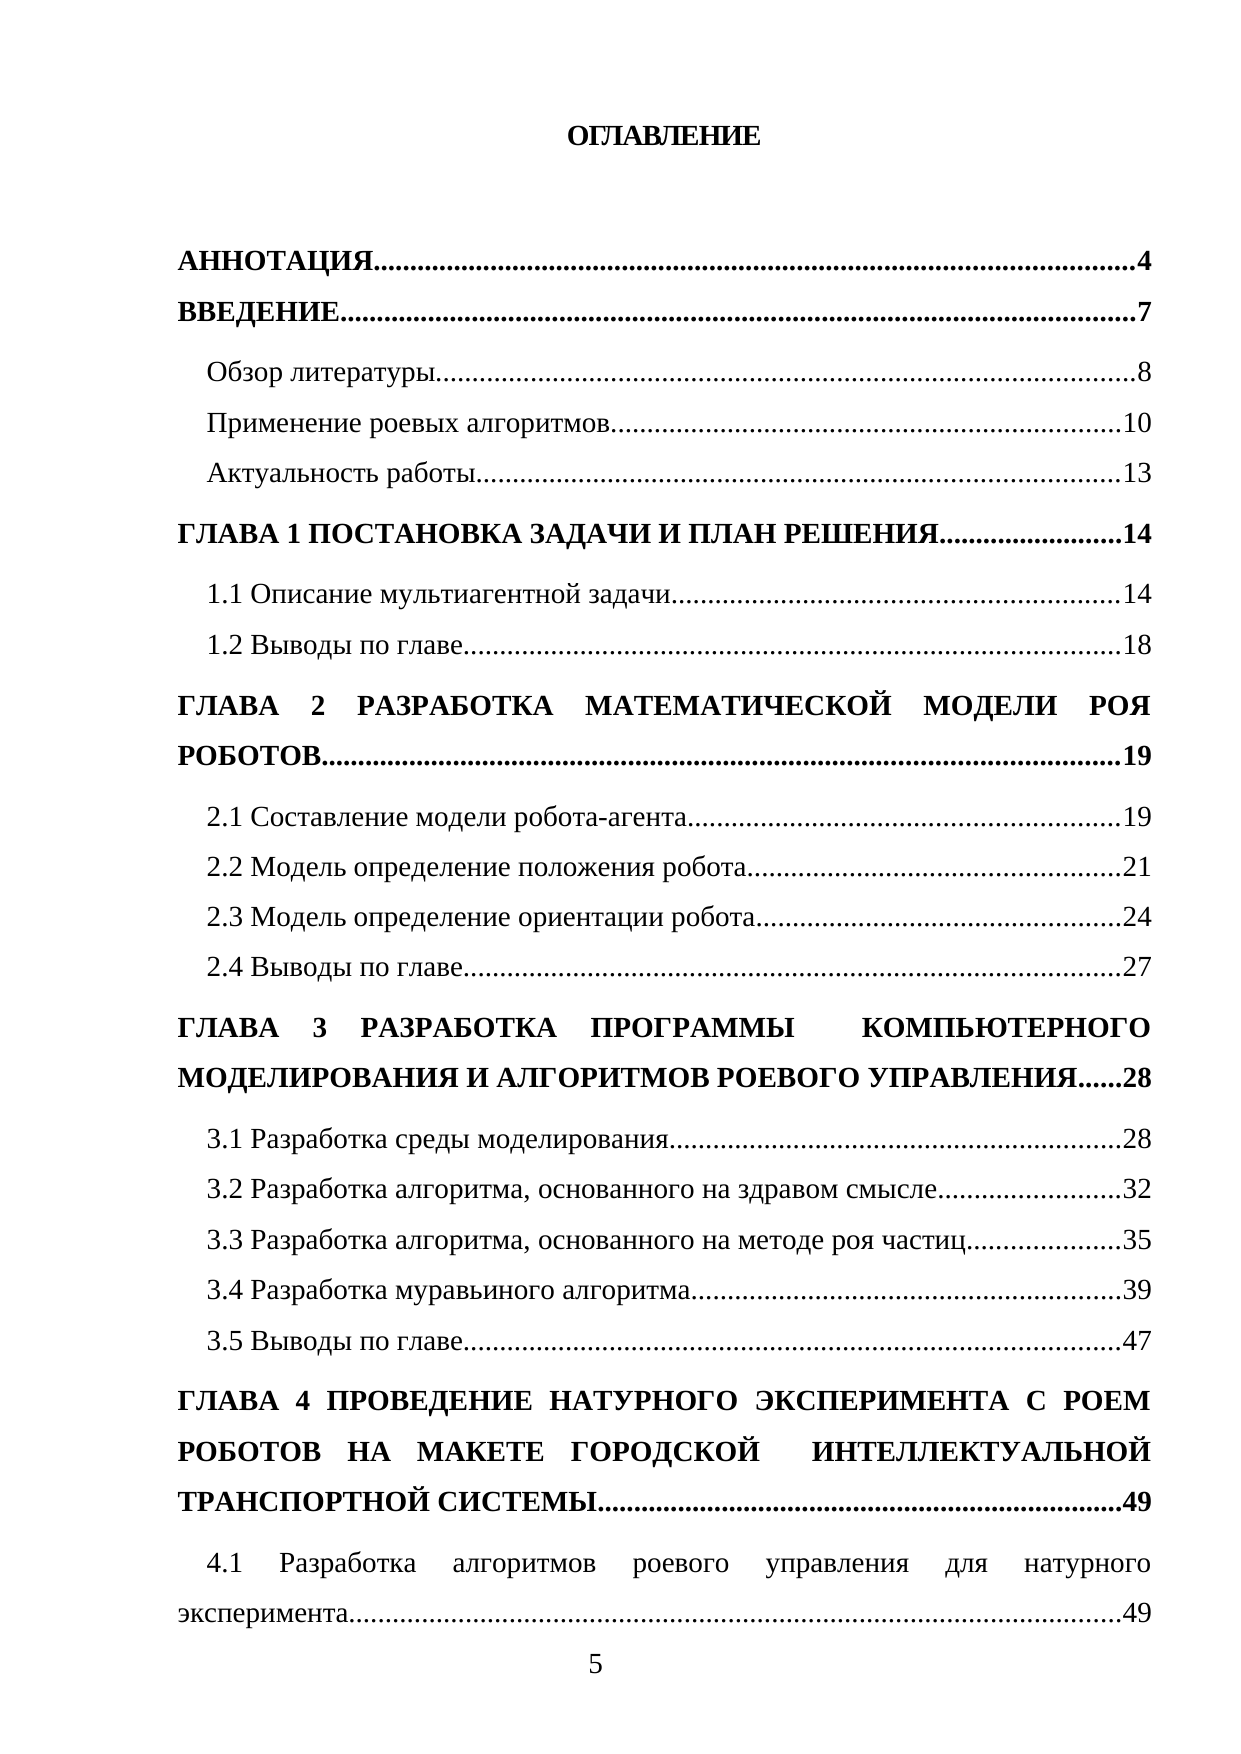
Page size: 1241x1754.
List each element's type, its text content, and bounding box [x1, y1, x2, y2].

text 3.4 Разработка муравьиного алгоритма 39 [177, 1272, 1152, 1306]
text 2.4 Выводы по главе 27 [177, 949, 1152, 983]
text 3.3 Разработка алгоритма, основанного на методе роя частиц 35 [177, 1222, 1152, 1256]
text 1.1 Описание мультиагентной задачи 14 [177, 577, 1152, 610]
text ГЛАВА 3 Разработка программы компьютерного моделирования и алгоритмов роевого управления 28 [177, 1010, 1152, 1094]
text Глава 2 разработка математической модели роя роботов 19 [177, 688, 1152, 771]
text 3.1 Разработка среды моделирования 28 [177, 1121, 1152, 1155]
text Обзор литературы 8 [177, 354, 1152, 388]
text Глава 1 Постановка задачи и план решения 14 [177, 516, 1152, 549]
text 2.1 Составление модели робота-агента 19 [177, 799, 1152, 832]
text Глава 4 Проведение натурного эксперимента с роем роботов на макете городской ИНТЕЛЛЕКТУАЛЬНОЙ транспортной системы 49 [177, 1383, 1152, 1517]
text 2.3 Модель определение ориентации робота 24 [177, 899, 1152, 933]
text 3.2 Разработка алгоритма, основанного на здравом смысле 32 [177, 1172, 1152, 1205]
text 2.2 Модель определение положения робота 21 [177, 849, 1152, 882]
text Введение 7 [177, 294, 1152, 327]
text Применение роевых алгоритмов 10 [177, 405, 1152, 438]
text 4.1 Разработка алгоритмов роевого управления для натурного эксперимента 49 [177, 1545, 1152, 1628]
text ОГЛАВЛЕНИЕ [236, 118, 1092, 152]
text Актуальность работы 13 [177, 455, 1152, 489]
text АННОТАЦИЯ 4 [177, 243, 1152, 277]
text 1.2 Выводы по главе 18 [177, 627, 1152, 660]
text 3.5 Выводы по главе 47 [177, 1323, 1152, 1356]
